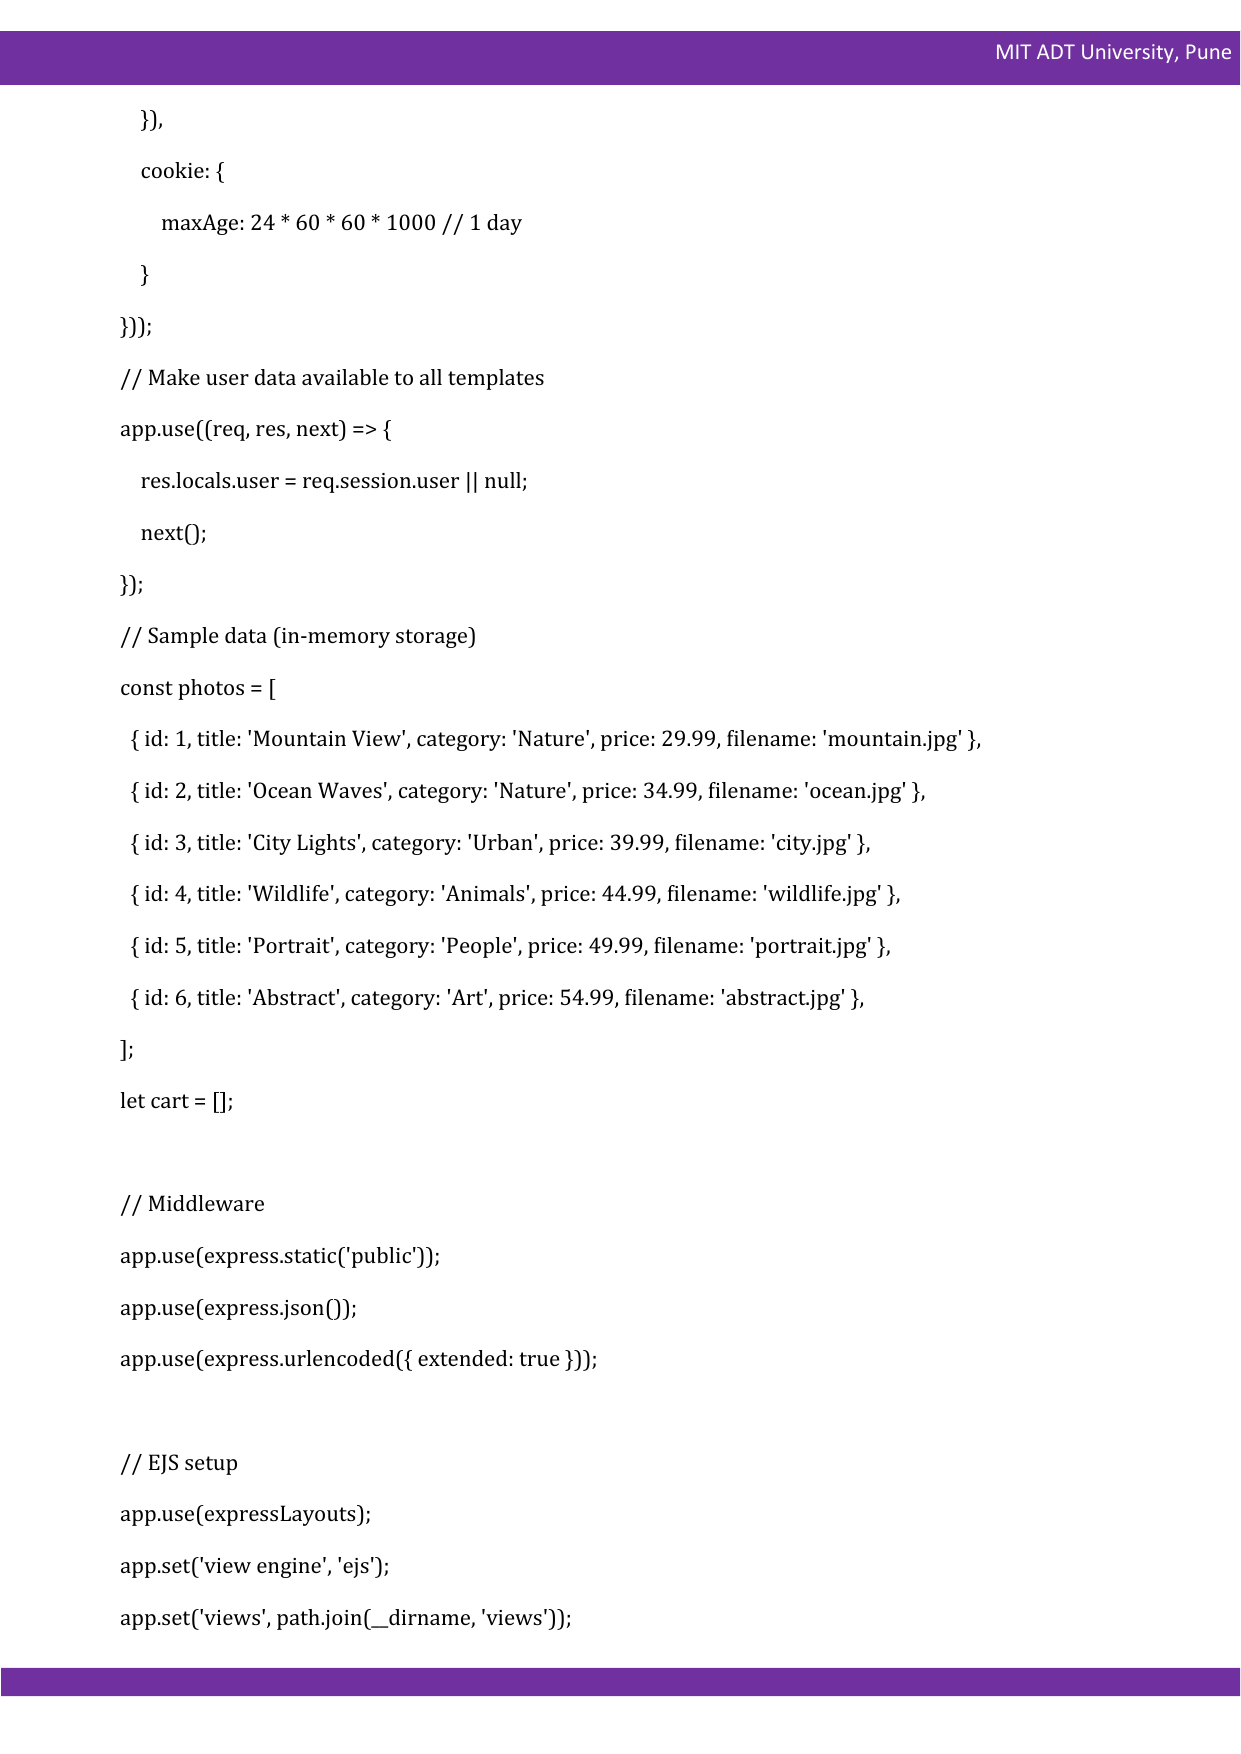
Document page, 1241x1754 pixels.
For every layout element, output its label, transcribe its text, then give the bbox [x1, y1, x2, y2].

text let cart = []; [120, 1087, 1195, 1113]
text // Sample data (in-memory storage) [120, 622, 1195, 648]
text app.use(express.urlencoded({ extended: true })); [120, 1345, 1195, 1372]
text { id: 6, title: 'Abstract', category: 'Art', price: 54.99, filename: 'abstract.jpg' }, [120, 983, 1195, 1010]
text app.use(express.static('public')); [120, 1242, 1195, 1268]
text { id: 5, title: 'Portrait', category: 'People', price: 49.99, filename: 'portrait.jpg' }, [120, 932, 1195, 958]
text app.use(expressLayouts); [120, 1500, 1195, 1527]
text app.use(express.json()); [120, 1293, 1195, 1320]
text ]; [120, 1035, 1195, 1062]
text }), [120, 105, 1195, 132]
text }); [120, 570, 1195, 597]
text next(); [120, 518, 1195, 545]
text { id: 1, title: 'Mountain View', category: 'Nature', price: 29.99, filename: 'mountain.jpg' }, [120, 725, 1195, 752]
text // Make user data available to all templates [120, 363, 1195, 390]
text })); [120, 312, 1195, 338]
text // EJS setup [120, 1448, 1195, 1475]
text // Middleware [120, 1190, 1195, 1217]
text app.set('view engine', 'ejs'); [120, 1552, 1195, 1578]
text { id: 2, title: 'Ocean Waves', category: 'Nature', price: 34.99, filename: 'ocean.jpg' }, [120, 777, 1195, 803]
text { id: 3, title: 'City Lights', category: 'Urban', price: 39.99, filename: 'city.jpg' }, [120, 828, 1195, 855]
text cookie: { [120, 157, 1195, 183]
text app.set('views', path.join(__dirname, 'views')); [120, 1603, 1195, 1630]
text res.locals.user = req.session.user || null; [120, 467, 1195, 493]
text const photos = [ [120, 673, 1195, 700]
text { id: 4, title: 'Wildlife', category: 'Animals', price: 44.99, filename: 'wildlife.jpg' }, [120, 880, 1195, 907]
text maxAge: 24 * 60 * 60 * 1000 // 1 day [120, 208, 1195, 235]
text } [120, 260, 1195, 287]
text app.use((req, res, next) => { [120, 415, 1195, 442]
